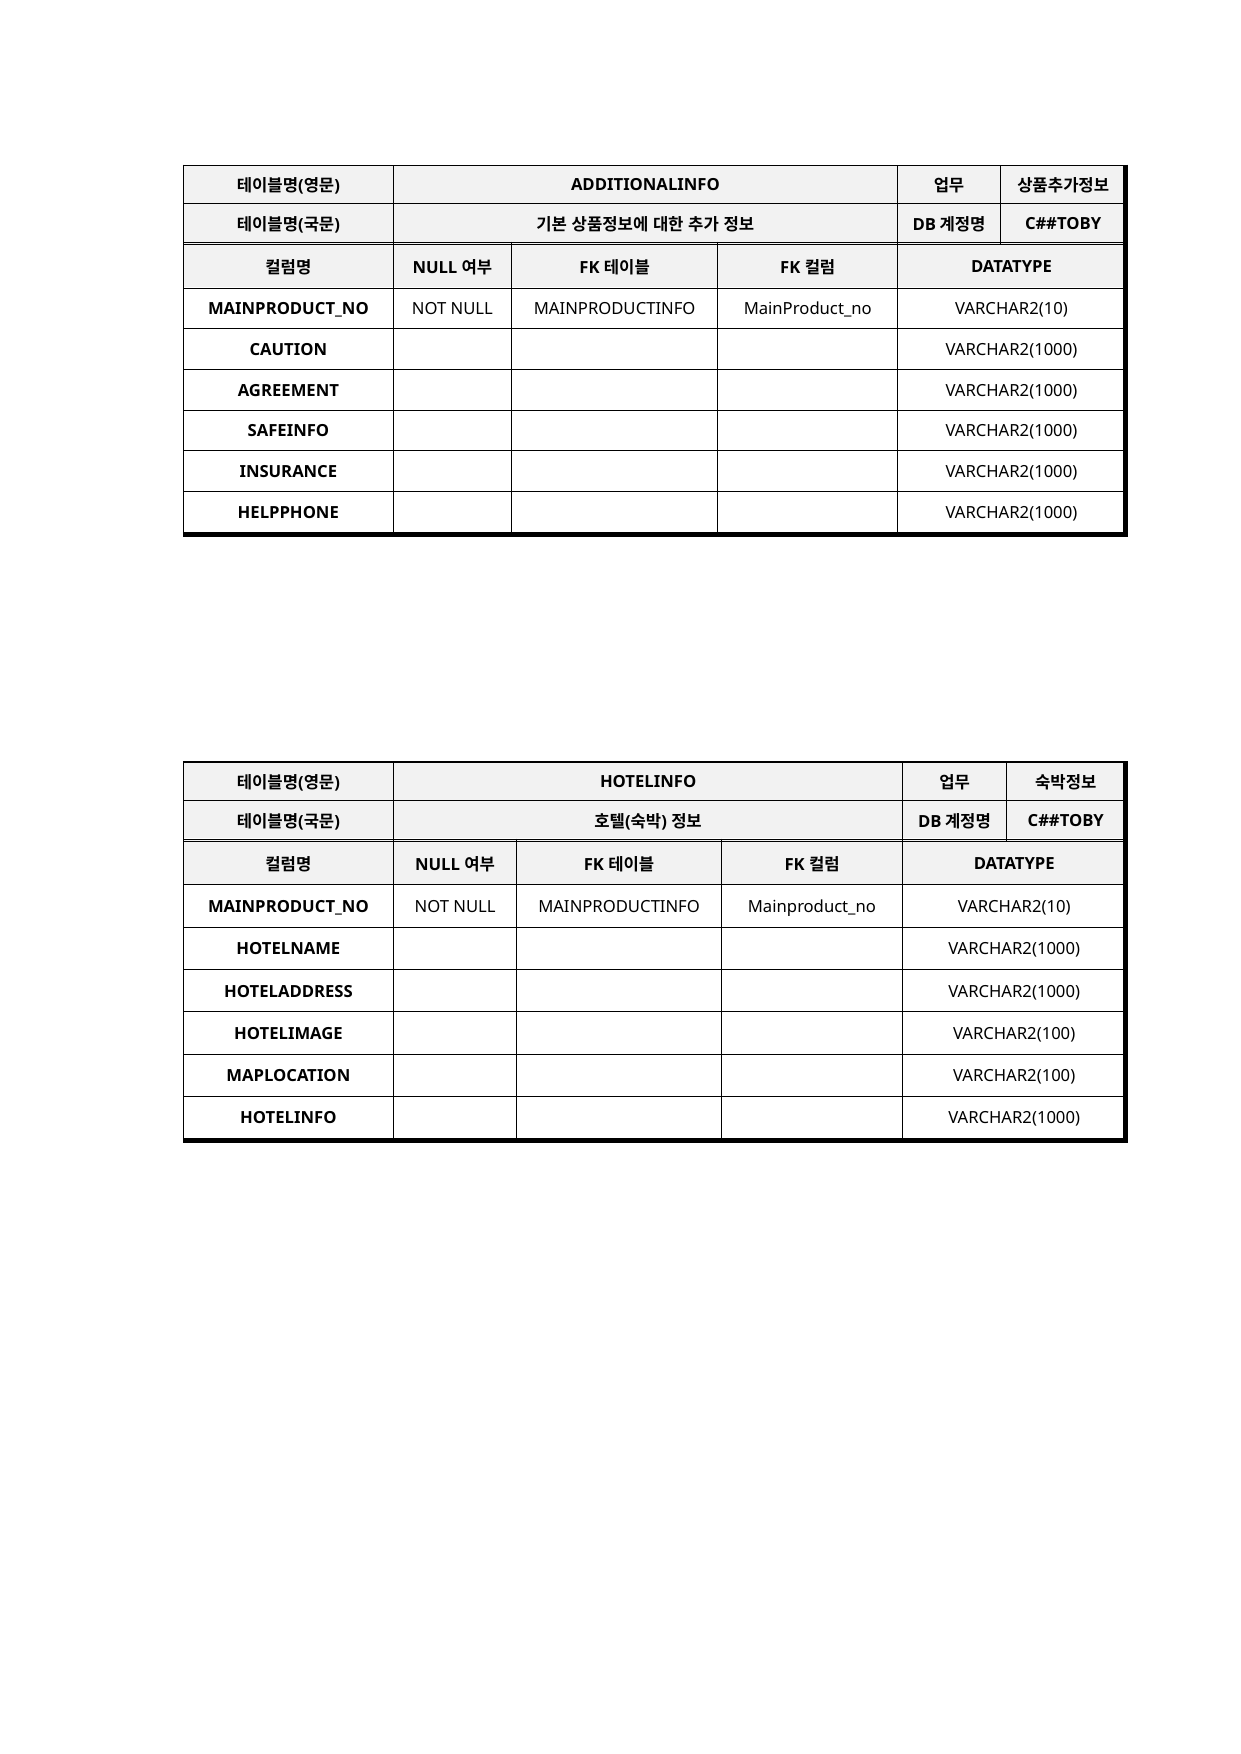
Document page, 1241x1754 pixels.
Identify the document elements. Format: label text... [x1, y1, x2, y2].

table_cell [394, 492, 511, 532]
table_cell MainProduct_no [718, 289, 897, 328]
table_cell VARCHAR2(1000) [898, 451, 1123, 491]
table_cell SAFEINFO [184, 411, 393, 450]
table_header HOTELINFO [394, 763, 902, 800]
table_cell [722, 928, 902, 969]
table_cell DB계정명 [898, 204, 1000, 242]
table_cell C##TOBY [1001, 204, 1123, 242]
table_cell 컬럼명 [184, 842, 393, 884]
table_cell [722, 1097, 902, 1138]
table_cell VARCHAR2(1000) [898, 329, 1123, 369]
table_cell FK 테이블 [517, 842, 721, 884]
table_cell MAINPRODUCTINFO [517, 885, 721, 927]
table_cell [394, 1012, 516, 1053]
table_cell MAINPRODUCTINFO [512, 289, 717, 328]
table_cell [722, 1012, 902, 1053]
table_cell 테이블명(국문) [184, 204, 393, 242]
table_cell [512, 411, 717, 450]
table_header 테이블명(영문) [184, 763, 393, 800]
table_cell [718, 329, 897, 369]
table_cell VARCHAR2(100) [903, 1012, 1123, 1053]
table_cell [718, 370, 897, 409]
table_cell HOTELADDRESS [184, 970, 393, 1011]
table_cell [722, 970, 902, 1011]
table_header ADDITIONALINFO [394, 166, 897, 203]
table_cell [394, 451, 511, 491]
table_cell VARCHAR2(1000) [903, 970, 1123, 1011]
table_cell C##TOBY [1007, 801, 1123, 838]
table_cell DATATYPE [898, 245, 1123, 287]
table_cell MAINPRODUCT_NO [184, 885, 393, 927]
table_cell [512, 492, 717, 532]
table_cell FK 컬럼 [718, 245, 897, 287]
table_cell [394, 928, 516, 969]
table_cell [512, 370, 717, 409]
table_cell [394, 970, 516, 1011]
table_cell [394, 329, 511, 369]
table_cell [394, 1097, 516, 1138]
table_cell FK 테이블 [512, 245, 717, 287]
table_cell CAUTION [184, 329, 393, 369]
table_cell [718, 411, 897, 450]
table_cell [718, 492, 897, 532]
table_cell VARCHAR2(1000) [903, 928, 1123, 969]
table_cell VARCHAR2(100) [903, 1055, 1123, 1096]
table_cell NULL 여부 [394, 245, 511, 287]
table_header 업무 [898, 166, 1000, 203]
table_cell [517, 1012, 721, 1053]
table_cell DB계정명 [903, 801, 1006, 838]
table_cell HOTELIMAGE [184, 1012, 393, 1053]
table_cell 컬럼명 [184, 245, 393, 287]
table_cell VARCHAR2(1000) [898, 492, 1123, 532]
table_cell [512, 451, 717, 491]
table_cell [517, 928, 721, 969]
table_cell VARCHAR2(10) [903, 885, 1123, 927]
table_cell Mainproduct_no [722, 885, 902, 927]
table_cell NULL 여부 [394, 842, 516, 884]
table_cell MAPLOCATION [184, 1055, 393, 1096]
table_cell MAINPRODUCT_NO [184, 289, 393, 328]
table_cell NOT NULL [394, 885, 516, 927]
table_cell HELPPHONE [184, 492, 393, 532]
table_cell [517, 1097, 721, 1138]
table_cell 테이블명(국문) [184, 801, 393, 838]
table_cell VARCHAR2(1000) [898, 411, 1123, 450]
table_header 숙박정보 [1007, 763, 1123, 800]
table_cell [394, 411, 511, 450]
table_cell [718, 451, 897, 491]
table_cell VARCHAR2(1000) [898, 370, 1123, 409]
table_cell VARCHAR2(1000) [903, 1097, 1123, 1138]
table_cell [512, 329, 717, 369]
table_cell NOT NULL [394, 289, 511, 328]
table_cell VARCHAR2(10) [898, 289, 1123, 328]
table_cell 기본 상품정보에 대한 추가 정보 [394, 204, 897, 242]
table_header 테이블명(영문) [184, 166, 393, 203]
table_cell [517, 970, 721, 1011]
table_cell HOTELINFO [184, 1097, 393, 1138]
table_cell AGREEMENT [184, 370, 393, 409]
table_cell HOTELNAME [184, 928, 393, 969]
table_cell DATATYPE [903, 842, 1123, 884]
table_cell [394, 370, 511, 409]
table_header 상품추가정보 [1001, 166, 1123, 203]
table_header 업무 [903, 763, 1006, 800]
table_cell FK 컬럼 [722, 842, 902, 884]
table_cell INSURANCE [184, 451, 393, 491]
table_cell [517, 1055, 721, 1096]
table_cell [394, 1055, 516, 1096]
table_cell [722, 1055, 902, 1096]
table_cell 호텔(숙박) 정보 [394, 801, 902, 838]
